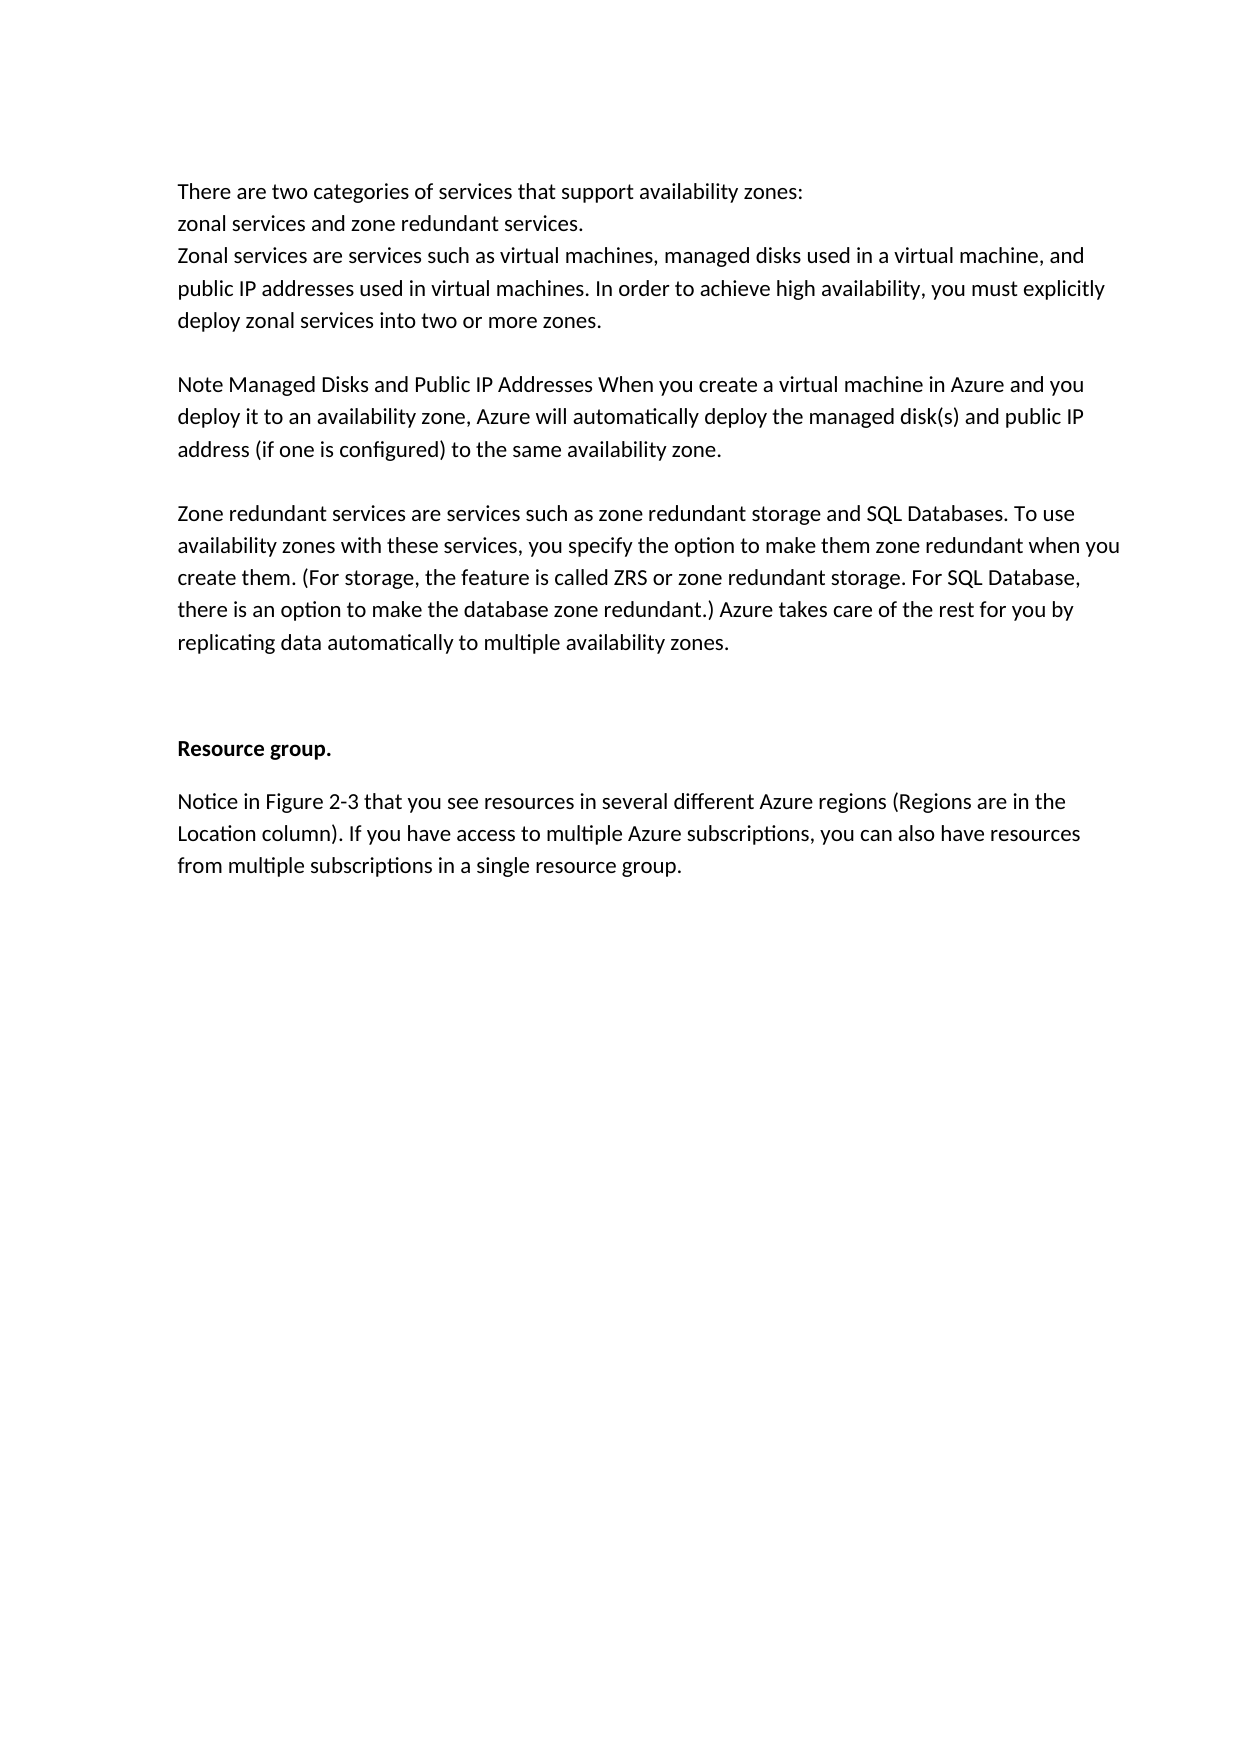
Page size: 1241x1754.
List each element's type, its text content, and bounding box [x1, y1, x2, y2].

text There are two categories of services that support availability zones: zonal services and zone redundant services. Zonal services are services such as virtual machines, managed disks used in a virtual machine, and public IP addresses used in virtual machines. In order to achieve high availability, you must explicitly deploy zonal services into two or more zones. Note Managed Disks and Public IP Addresses When you create a virtual machine in Azure and you deploy it to an availability zone, Azure will automatically deploy the managed disk(s) and public IP address (if one is configured) to the same availability zone. Zone redundant services are services such as zone redundant storage and SQL Databases. To use availability zones with these services, you specify the option to make them zone redundant when you create them. (For storage, the feature is called ZRS or zone redundant storage. For SQL Database, there is an option to make the database zone redundant.) Azure takes care of the rest for you by replicating data automatically to multiple availability zones. [177, 177, 1122, 656]
text Resource group. [177, 734, 1122, 762]
text Notice in Figure 2-3 that you see resources in several different Azure regions (Regions are in the Location column). If you have access to multiple Azure subscriptions, you can also have resources from multiple subscriptions in a single resource group. [177, 787, 1122, 879]
